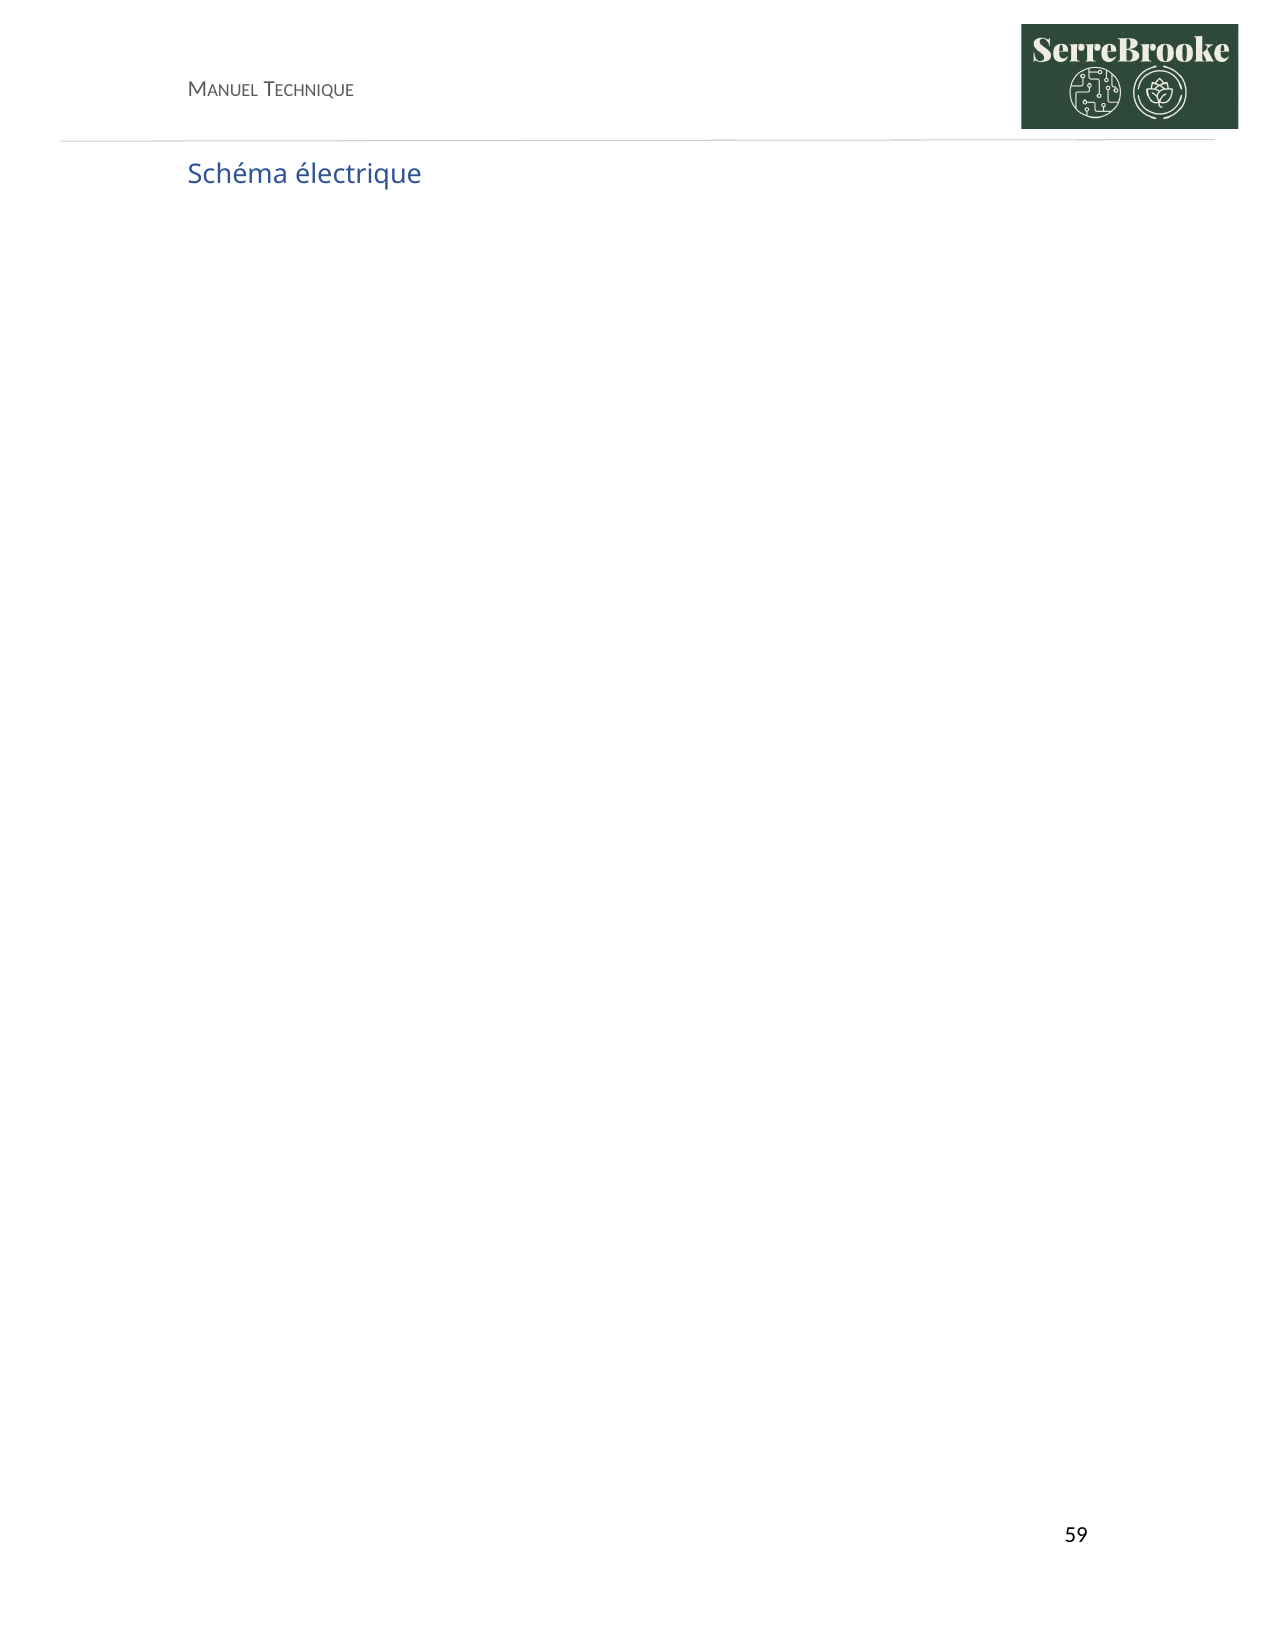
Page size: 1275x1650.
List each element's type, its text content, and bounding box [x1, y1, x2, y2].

picture [1021, 24, 1239, 129]
subtitle Schéma électrique [187, 154, 1087, 191]
